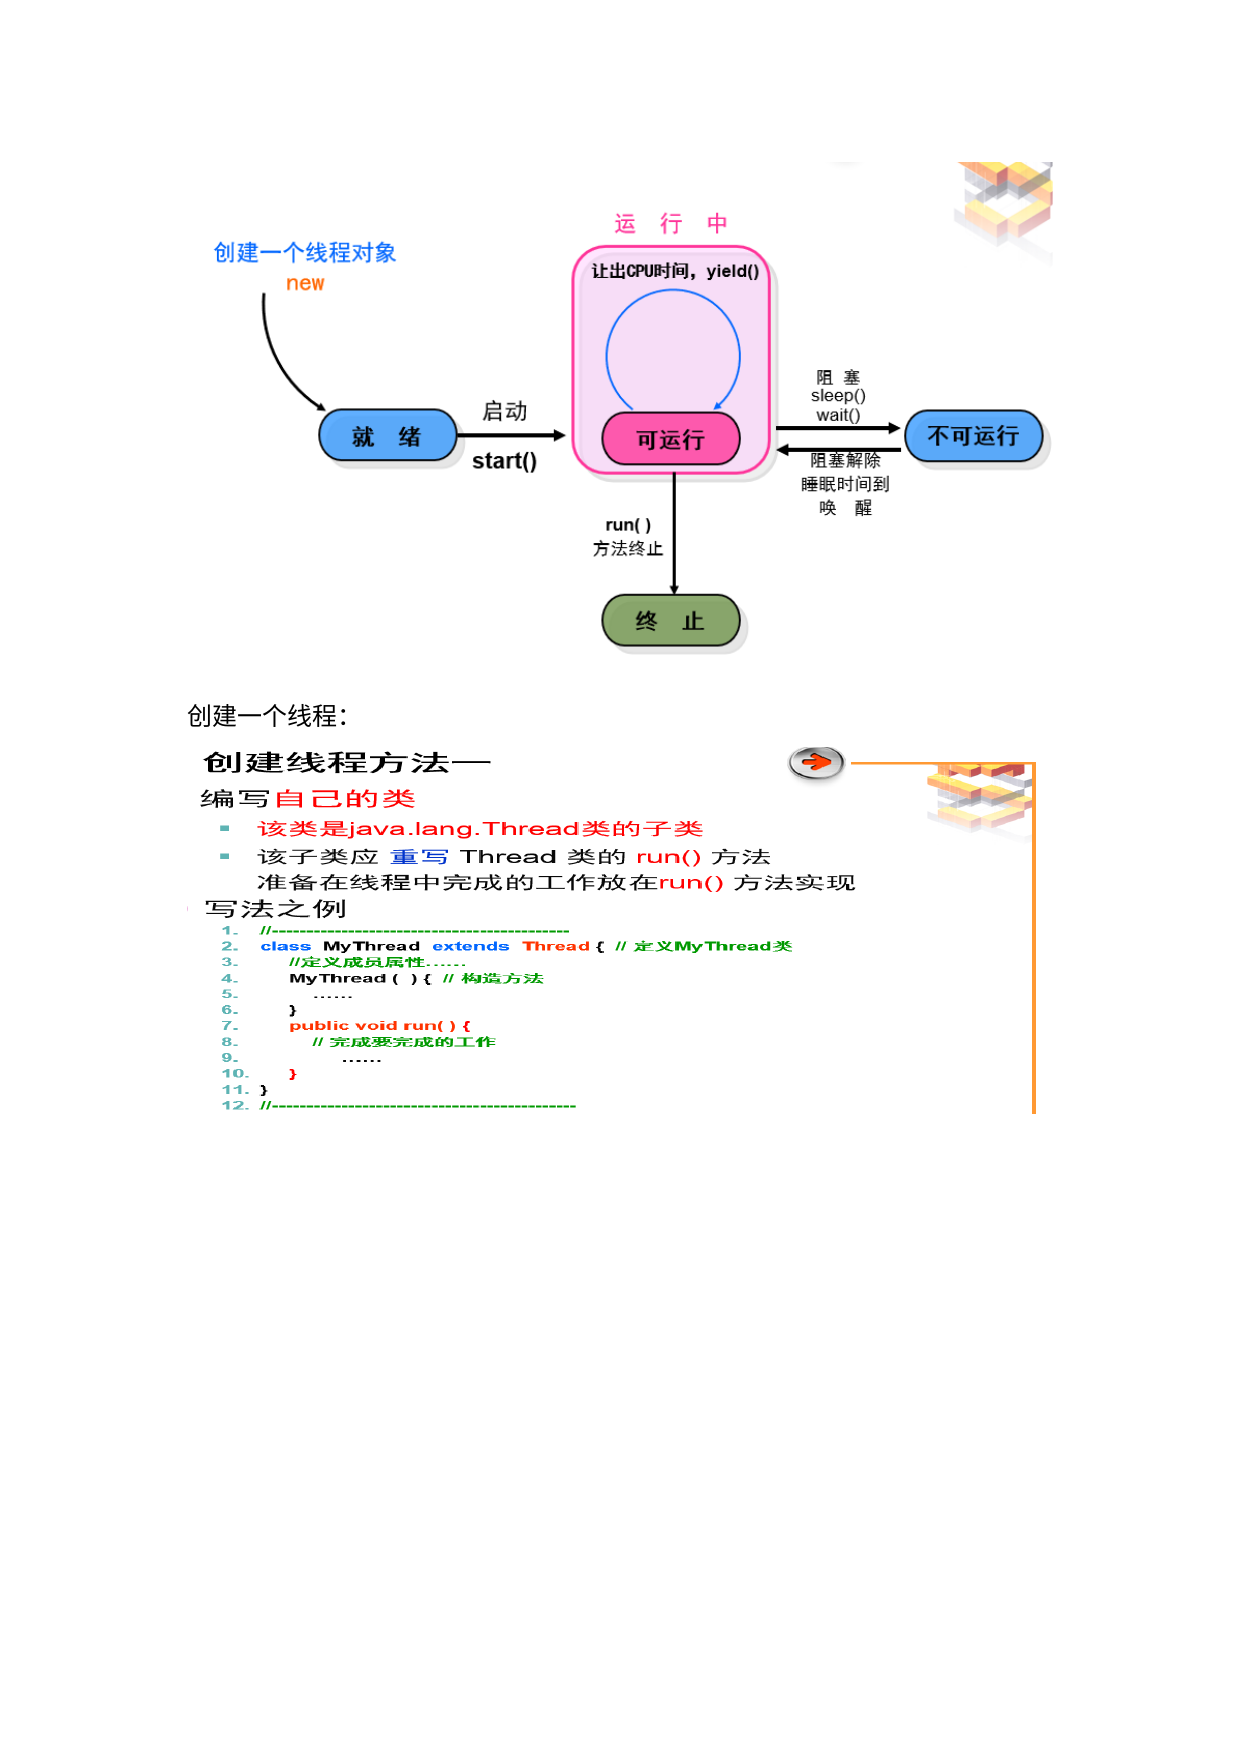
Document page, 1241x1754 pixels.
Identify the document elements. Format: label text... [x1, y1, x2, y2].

picture [187, 747, 1044, 1114]
picture [187, 162, 1053, 659]
text 创建一个线程： [187, 682, 1053, 747]
